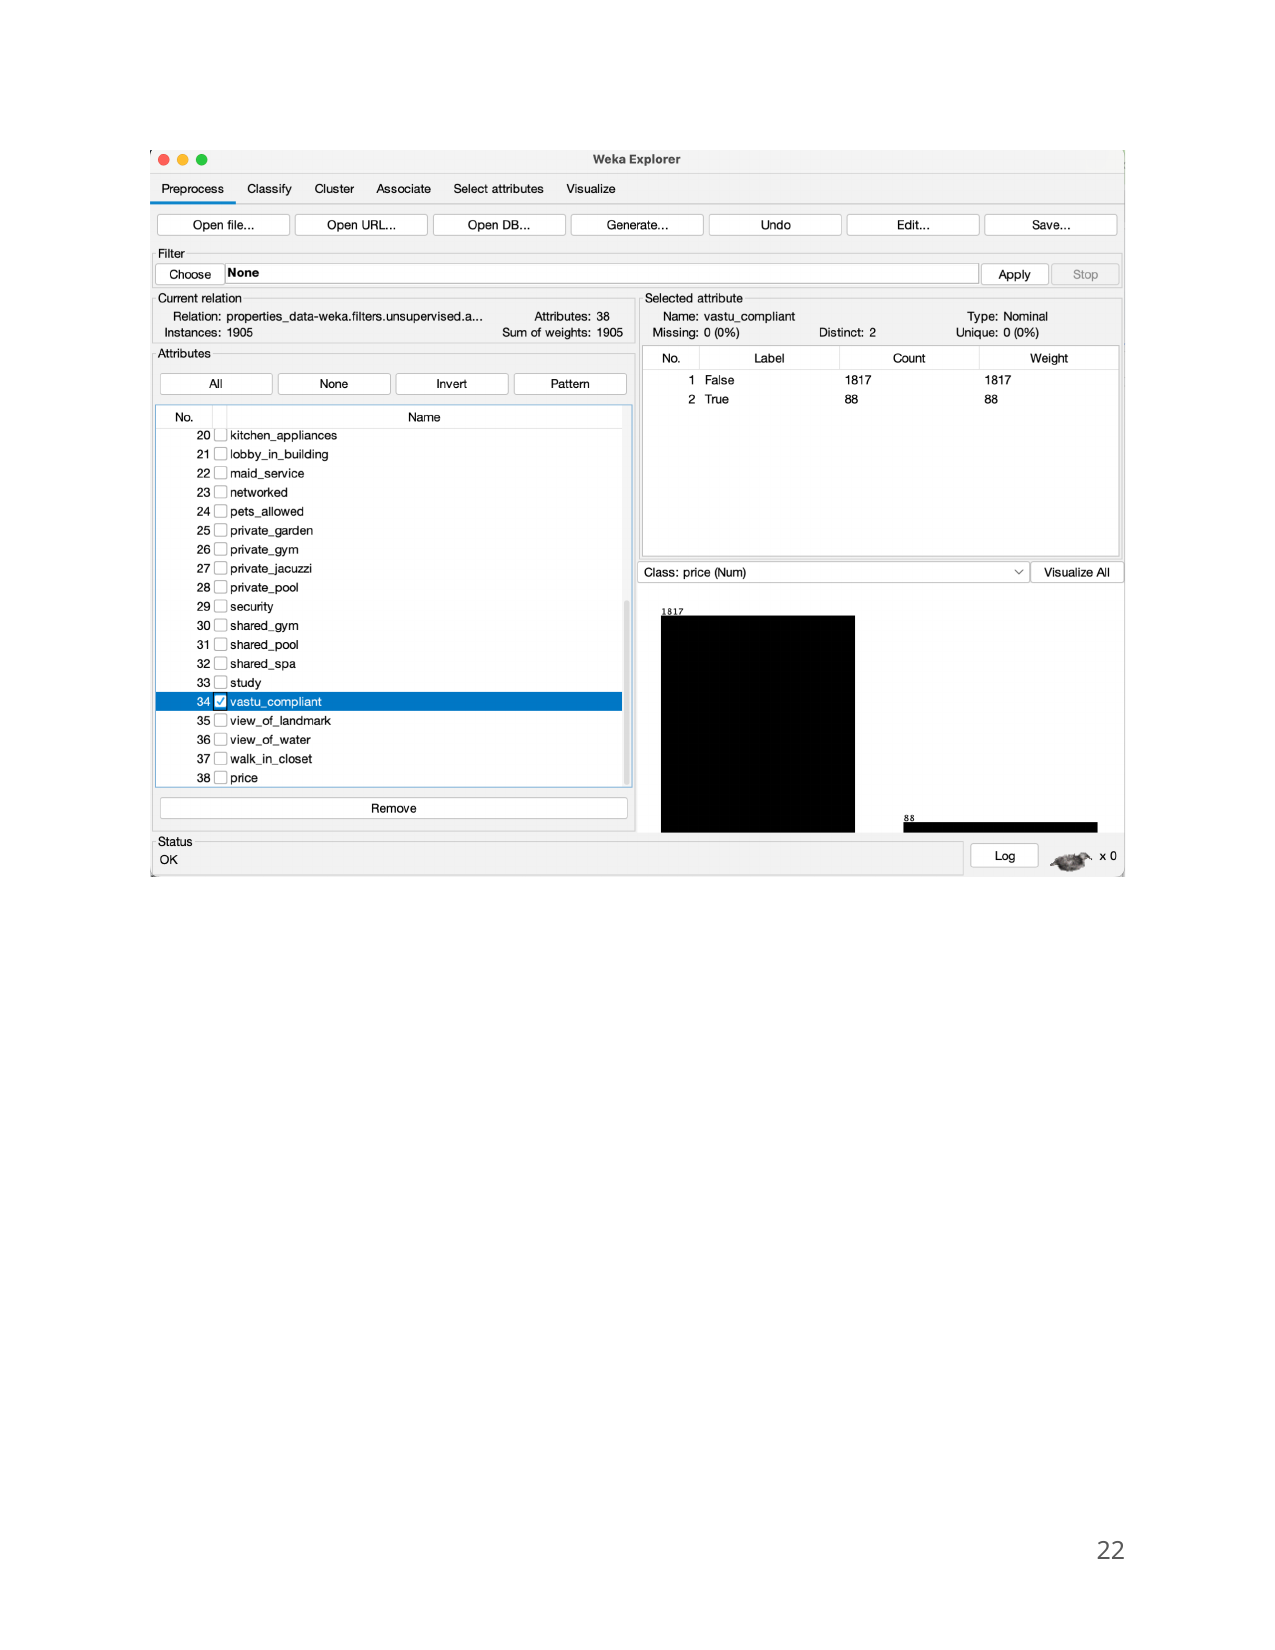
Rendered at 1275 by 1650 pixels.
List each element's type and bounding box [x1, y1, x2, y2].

picture [150, 150, 1125, 877]
